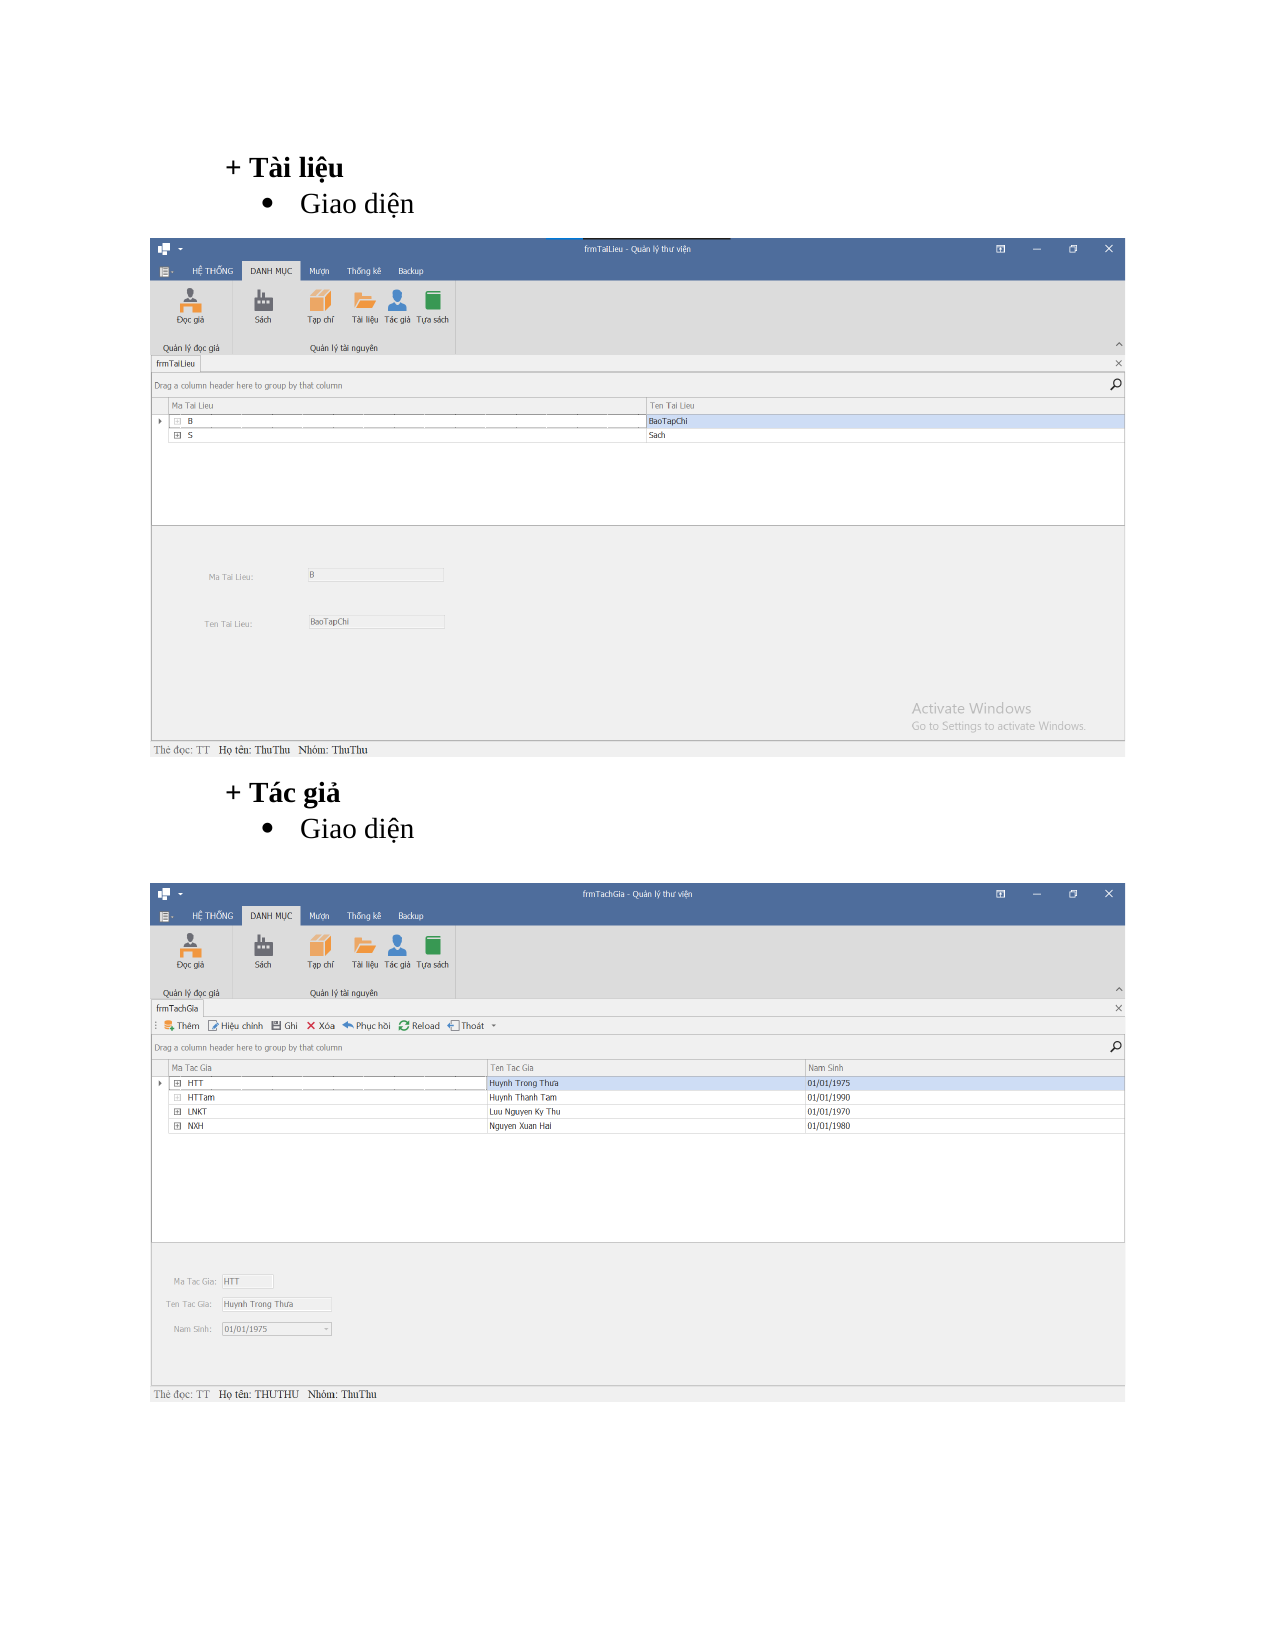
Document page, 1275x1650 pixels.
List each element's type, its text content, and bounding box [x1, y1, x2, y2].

list + Tài liệu [225, 150, 1125, 183]
list + Tác giả [225, 775, 1125, 809]
list Giao diện [262, 811, 1125, 845]
picture [150, 238, 1125, 757]
list Giao diện [262, 186, 1125, 220]
picture [150, 883, 1125, 1402]
